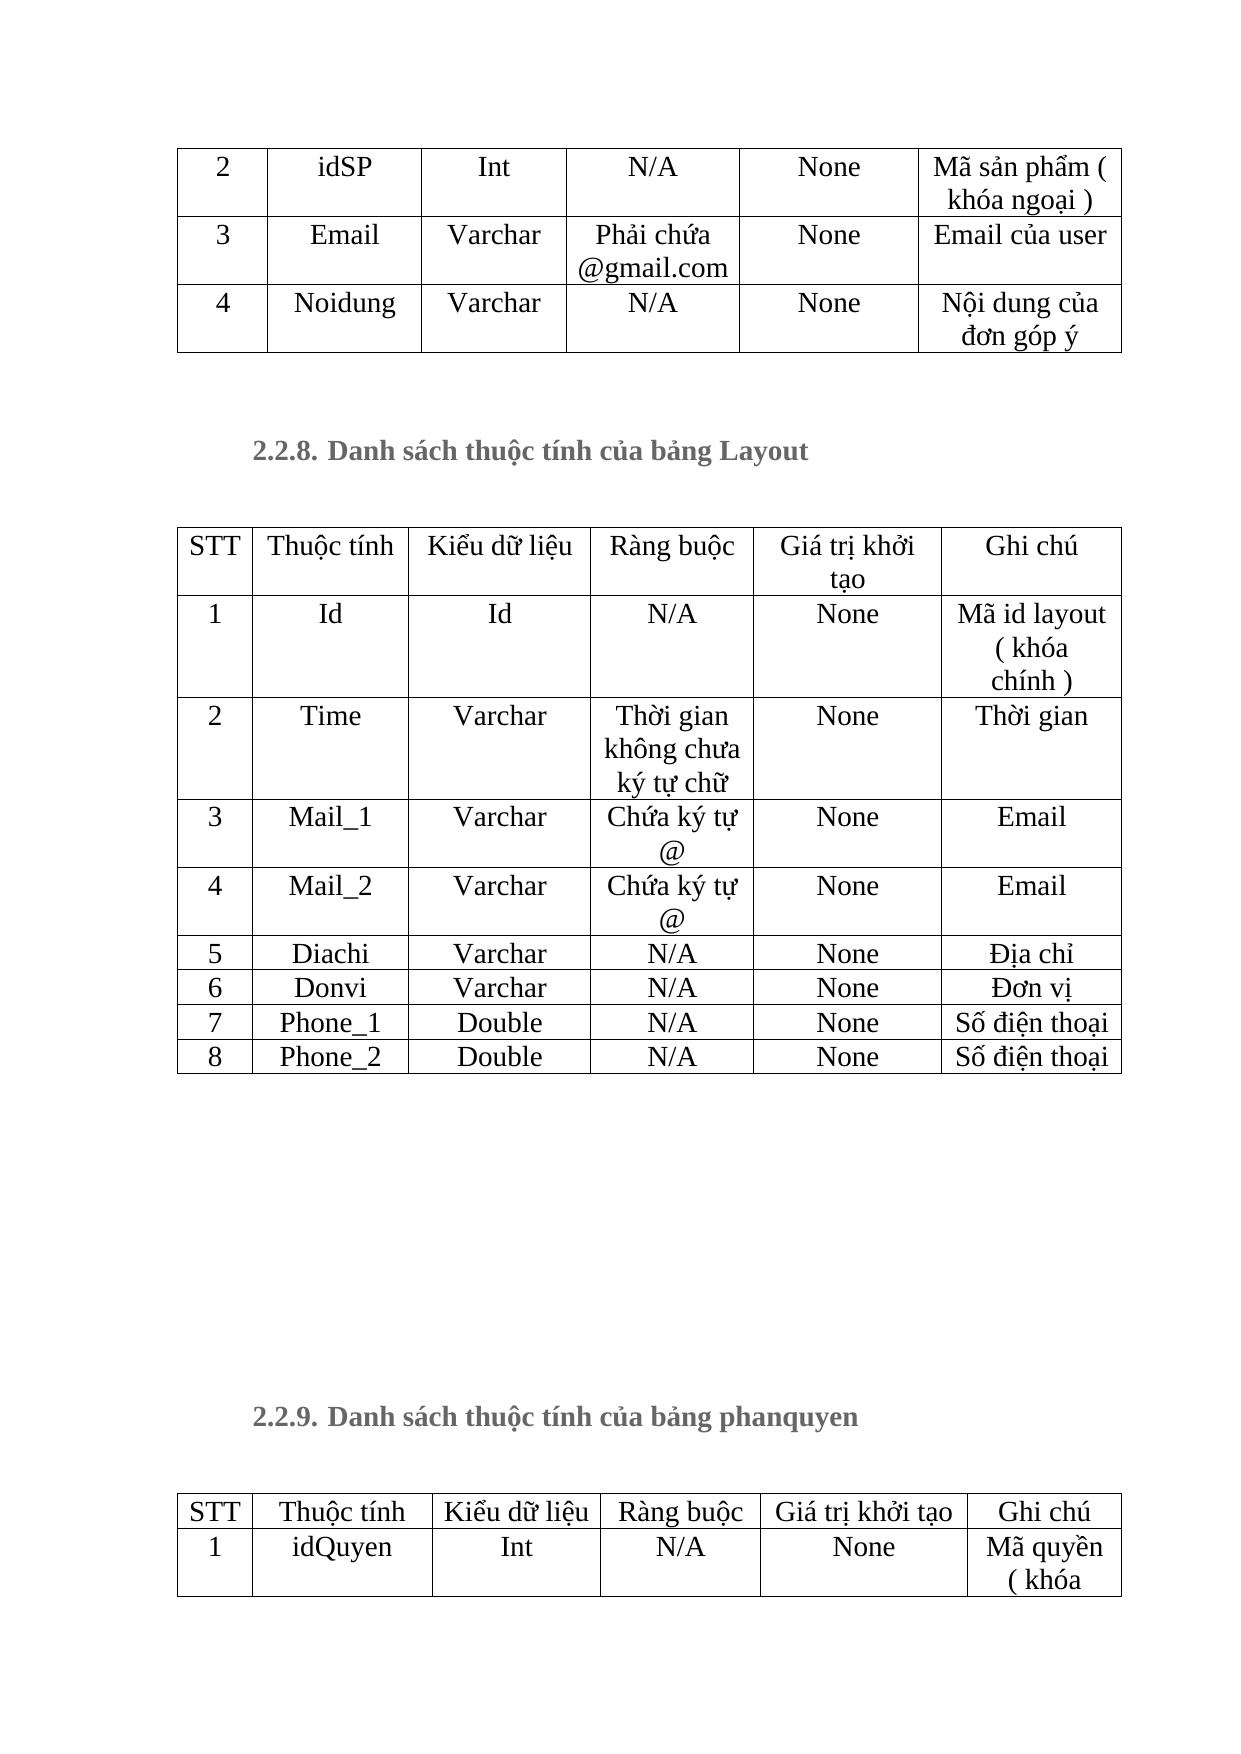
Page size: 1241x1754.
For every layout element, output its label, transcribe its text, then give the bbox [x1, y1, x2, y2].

table_cell Int [433, 1529, 600, 1596]
table_cell Số điện thoại [942, 1040, 1121, 1073]
table_cell Email của user [919, 217, 1121, 284]
table_header STT [178, 1494, 252, 1528]
table_cell Mã sản phẩm ( khóa ngoại ) [919, 149, 1121, 216]
table_cell N/A [567, 285, 739, 352]
table_cell Thời gian không chưa ký tự chữ [591, 698, 753, 798]
table_cell Double [409, 1040, 590, 1073]
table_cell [968, 1529, 1121, 1596]
table_cell Time [253, 698, 408, 798]
table_cell None [754, 596, 941, 697]
table_cell Int [422, 149, 566, 216]
table_header Kiểu dữ liệu [433, 1494, 600, 1528]
table_cell None [754, 698, 941, 798]
table_cell 7 [178, 1005, 252, 1038]
table_cell Email [942, 868, 1121, 935]
subtitle Danh sách thuộc tính của bảng phanquyen [252, 1399, 1122, 1433]
table_cell 4 [178, 868, 252, 935]
table_cell Thời gian [942, 698, 1121, 798]
table_cell Mail_1 [253, 800, 408, 867]
table_header Ràng buộc [591, 528, 753, 595]
table_header Thuộc tính [253, 528, 408, 595]
table_header Giá trị khởi tạo [754, 528, 941, 595]
table_cell None [754, 1005, 941, 1038]
table_cell 4 [178, 285, 267, 352]
table_cell 5 [178, 936, 252, 969]
table_cell None [740, 285, 918, 352]
table_cell Số điện thoại [942, 1005, 1121, 1038]
table_cell 2 [178, 149, 267, 216]
table_cell Đơn vị [942, 970, 1121, 1004]
table_cell None [740, 217, 918, 284]
table_cell Địa chỉ [942, 936, 1121, 969]
table_cell Email [942, 800, 1121, 867]
table_cell Id [409, 596, 590, 697]
table_cell Phone_2 [253, 1040, 408, 1073]
table_cell N/A [591, 1040, 753, 1073]
table_header Ghi chú [968, 1494, 1121, 1528]
table_cell Mã id layout ( khóa chính ) [942, 596, 1121, 697]
table_cell Nội dung của đơn góp ý [919, 285, 1121, 352]
table_cell None [740, 149, 918, 216]
subtitle Danh sách thuộc tính của bảng Layout [252, 433, 1122, 467]
table_cell None [754, 1040, 941, 1073]
table_cell 3 [178, 217, 267, 284]
table_cell 1 [178, 596, 252, 697]
table_cell Double [409, 1005, 590, 1038]
table_cell Varchar [409, 868, 590, 935]
table_cell Id [253, 596, 408, 697]
table_header Ghi chú [942, 528, 1121, 595]
table_cell N/A [591, 1005, 753, 1038]
table_cell Varchar [422, 217, 566, 284]
table_cell N/A [591, 596, 753, 697]
table_cell Varchar [422, 285, 566, 352]
table_cell Varchar [409, 936, 590, 969]
table_cell N/A [567, 149, 739, 216]
table_header Kiểu dữ liệu [409, 528, 590, 595]
table_header STT [178, 528, 252, 595]
table_cell None [754, 936, 941, 969]
table_cell Mail_2 [253, 868, 408, 935]
table_cell Phải chứa @gmail.com [567, 217, 739, 284]
table_cell None [754, 868, 941, 935]
table_cell N/A [601, 1529, 760, 1596]
table_cell Chứa ký tự @ [591, 868, 753, 935]
table_cell 2 [178, 698, 252, 798]
table_cell idQuyen [253, 1529, 432, 1596]
table_cell Varchar [409, 800, 590, 867]
table_cell 8 [178, 1040, 252, 1073]
table_cell Diachi [253, 936, 408, 969]
table_cell N/A [591, 936, 753, 969]
table_cell N/A [591, 970, 753, 1004]
table_header Thuộc tính [253, 1494, 432, 1528]
table_cell Email [268, 217, 421, 284]
table_cell Varchar [409, 698, 590, 798]
table_cell 3 [178, 800, 252, 867]
table_cell Chứa ký tự @ [591, 800, 753, 867]
table_cell 1 [178, 1529, 252, 1596]
table_cell None [761, 1529, 967, 1596]
table_cell Varchar [409, 970, 590, 1004]
table_cell Donvi [253, 970, 408, 1004]
table_cell None [754, 970, 941, 1004]
table_cell idSP [268, 149, 421, 216]
table_cell Noidung [268, 285, 421, 352]
table_cell Phone_1 [253, 1005, 408, 1038]
table_cell None [754, 800, 941, 867]
table_header Giá trị khởi tạo [761, 1494, 967, 1528]
table_header Ràng buộc [601, 1494, 760, 1528]
table_cell 6 [178, 970, 252, 1004]
